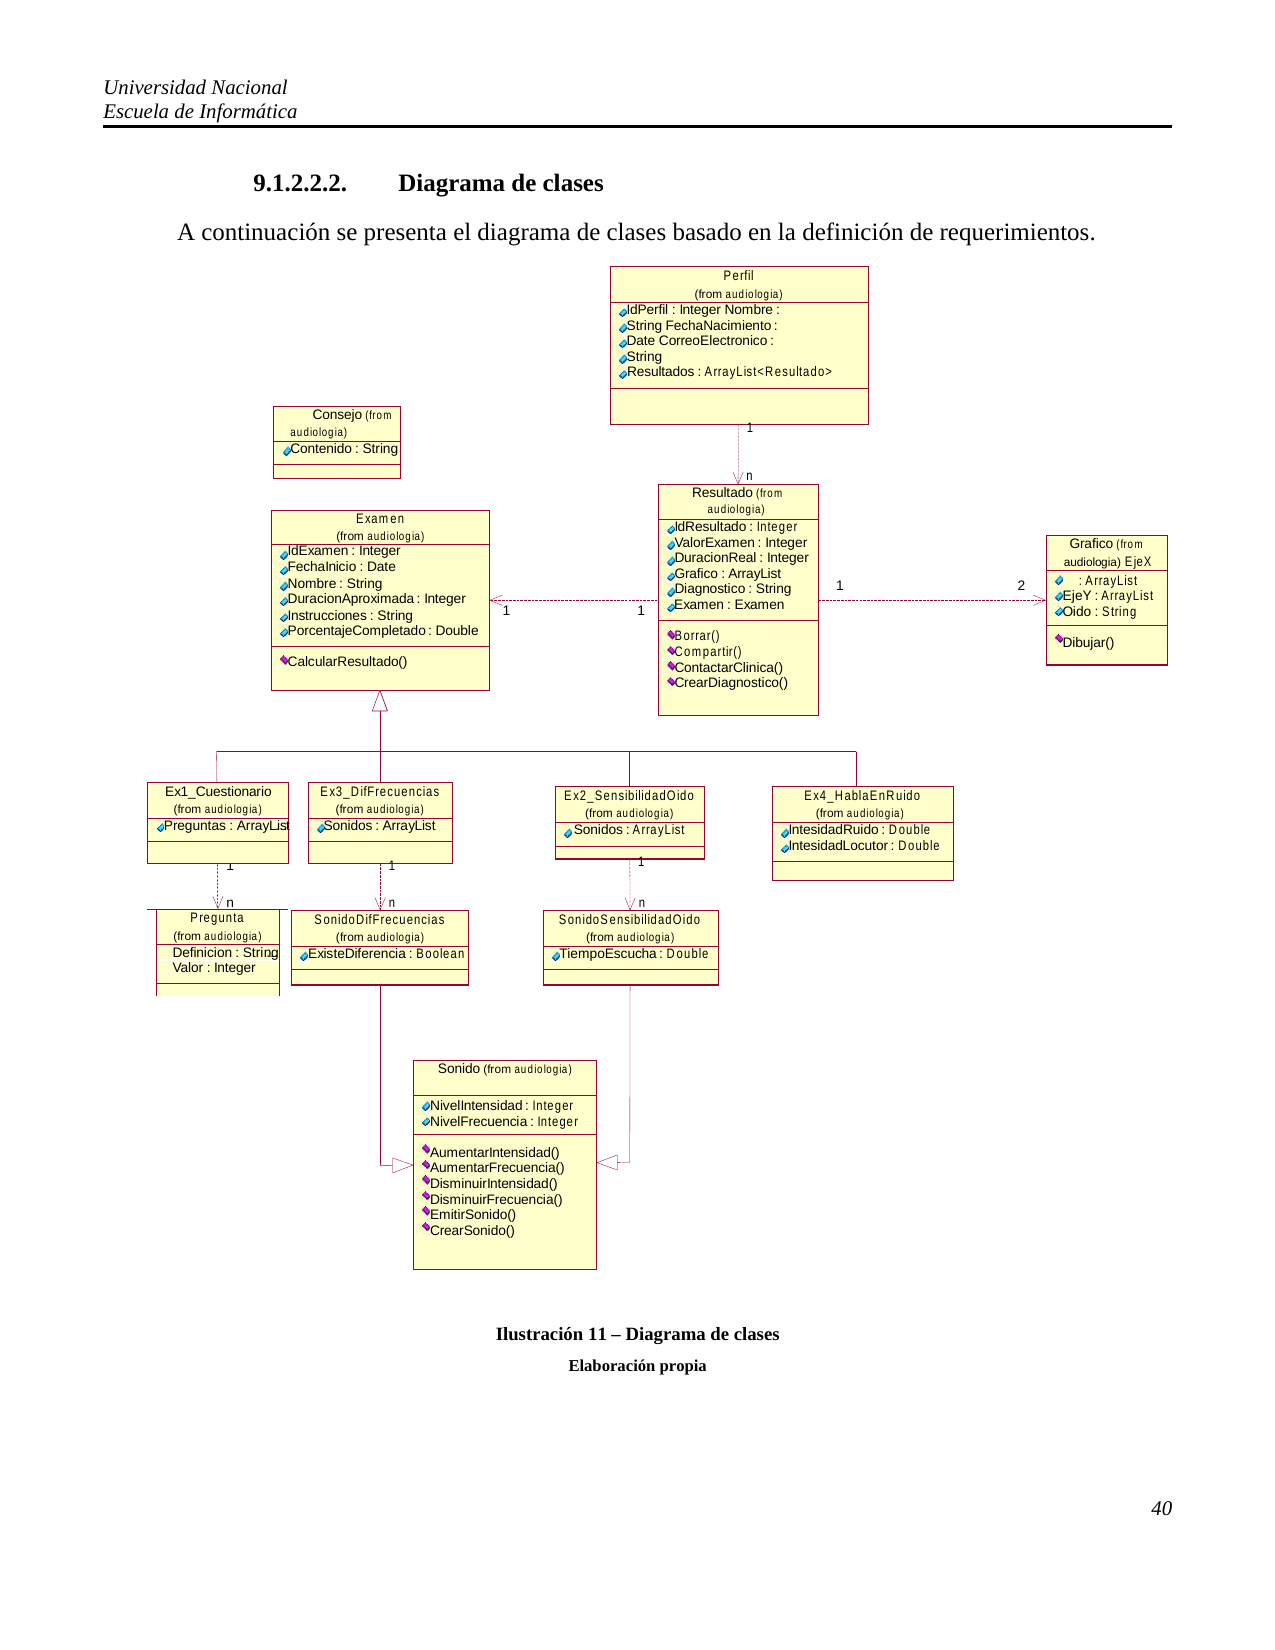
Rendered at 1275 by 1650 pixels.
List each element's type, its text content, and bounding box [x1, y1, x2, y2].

text Elaboración propia [103, 1355, 1172, 1374]
text Ilustración 11 – Diagrama de clases [103, 1323, 1172, 1345]
list Diagrama de clases [253, 168, 1172, 197]
text A continuación se presenta el diagrama de clases basado en la definición de requerimientos. [103, 217, 1172, 246]
